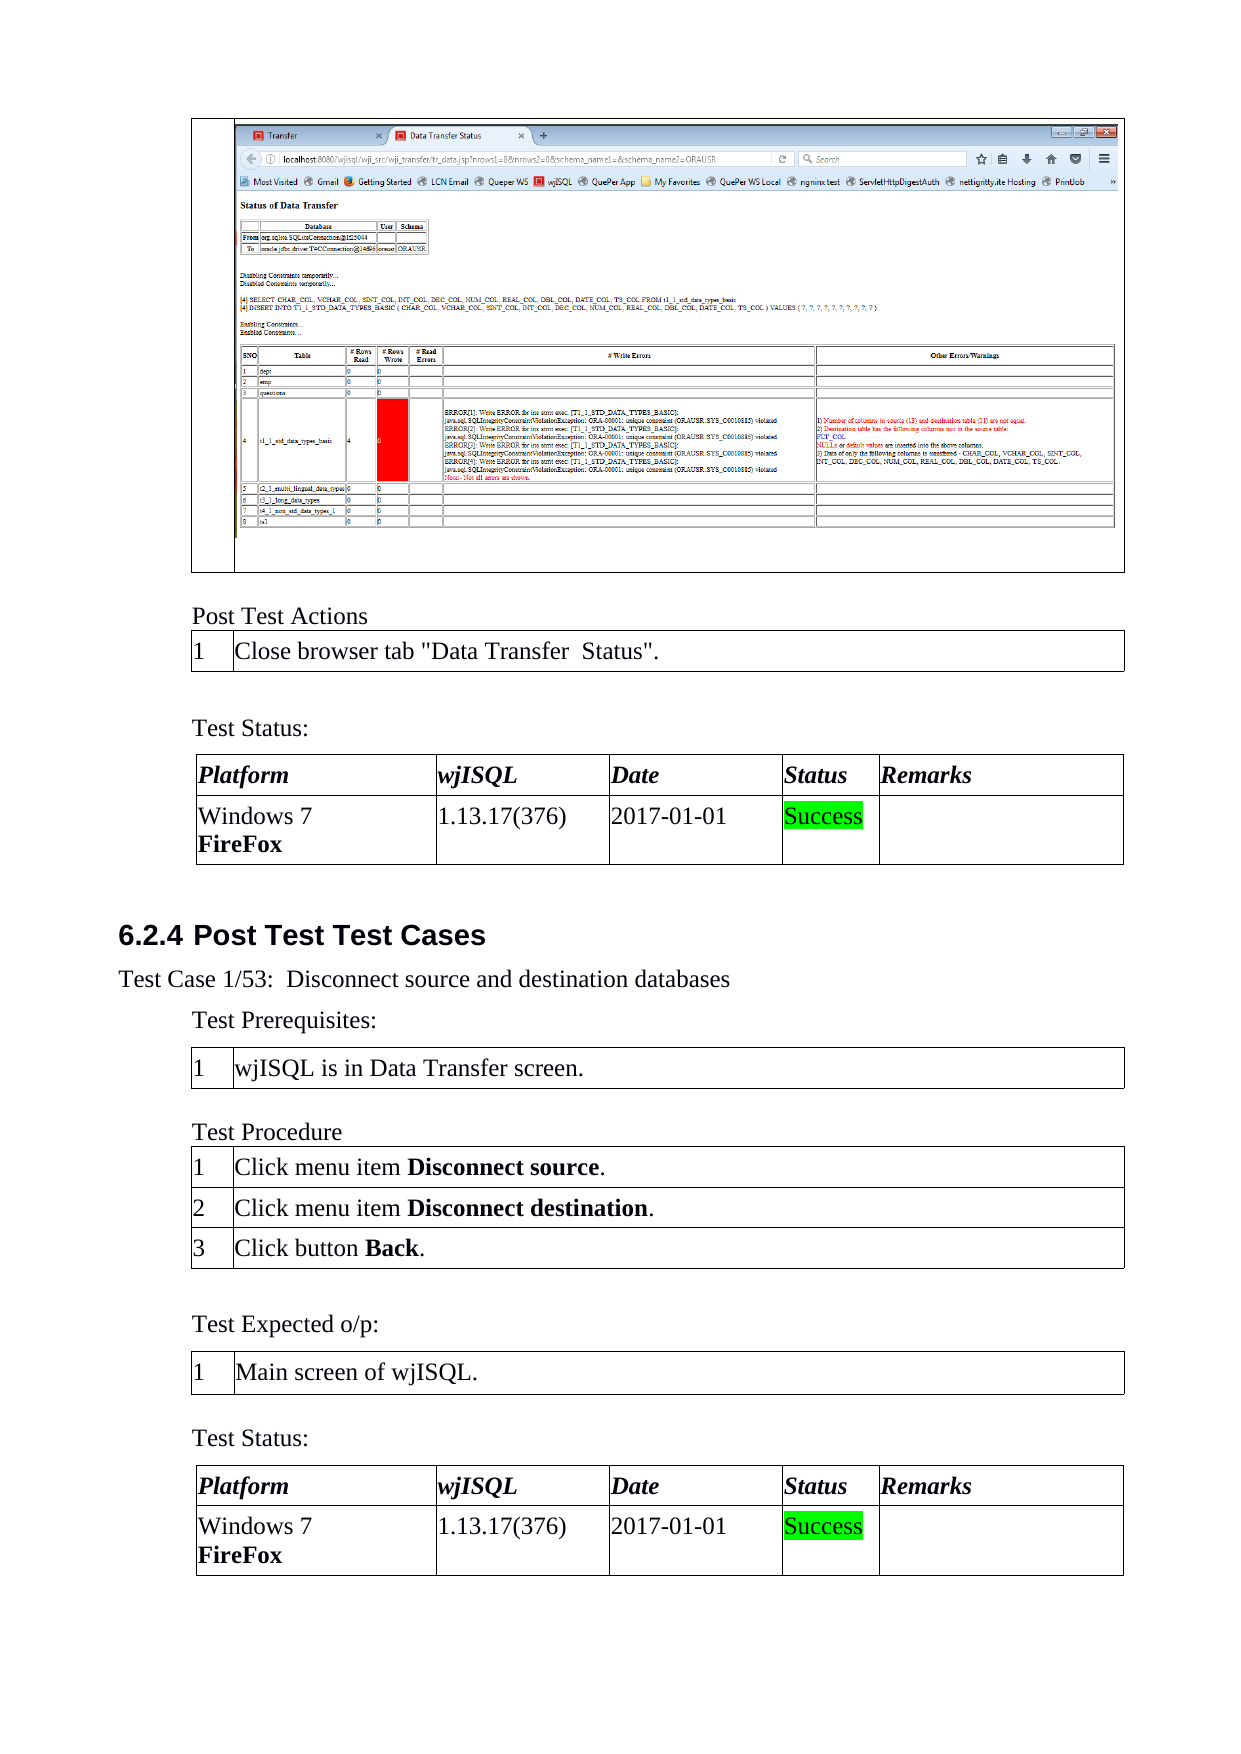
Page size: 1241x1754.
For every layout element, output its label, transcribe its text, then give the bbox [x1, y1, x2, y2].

text Test Expected o/p: [118, 1309, 1122, 1338]
picture [235, 124, 1118, 538]
table_header Remarks [880, 1466, 1123, 1505]
table_header Status [783, 1466, 879, 1505]
table_cell Success [783, 796, 879, 864]
table_header Date [610, 1466, 782, 1505]
table_cell Windows 7 FireFox [197, 1506, 436, 1575]
table_header Click menu item Disconnect source. [234, 1147, 1124, 1186]
table_header 1 [192, 1048, 233, 1088]
text Test Procedure [118, 1117, 1122, 1146]
text Test Prerequisites: [118, 1006, 1122, 1034]
table_cell 1.13.17(376) [437, 796, 609, 864]
table_cell [880, 796, 1123, 864]
table_cell 3 [192, 1228, 233, 1268]
table_header Close browser tab "Data Transfer Status". [234, 631, 1124, 671]
table_header Platform [197, 755, 436, 794]
text Test Status: [118, 1423, 1122, 1452]
subtitle Post Test Test Cases [118, 918, 1122, 952]
text Test Case 1/53: Disconnect source and destination databases [118, 964, 1122, 993]
text Post Test Actions [118, 601, 1122, 630]
table_cell 2017-01-01 [610, 1506, 782, 1575]
table_header wjISQL [437, 755, 609, 794]
table_cell Click menu item Disconnect destination. [234, 1188, 1124, 1227]
table_header 1 [192, 631, 233, 671]
table_cell 2 [192, 1188, 233, 1227]
table_cell Success [783, 1506, 879, 1575]
table_cell [880, 1506, 1123, 1575]
table_header Remarks [880, 755, 1123, 794]
table_header 1 [192, 1352, 234, 1394]
table_header wjISQL [437, 1466, 609, 1505]
table_cell Click button Back. [234, 1228, 1124, 1268]
table_header wjISQL is in Data Transfer screen. [234, 1048, 1124, 1088]
table_header Date [610, 755, 782, 794]
table_header Platform [197, 1466, 436, 1505]
table_header 1 [192, 119, 234, 572]
table_cell 2017-01-01 [610, 796, 782, 864]
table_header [235, 119, 1124, 572]
text Test Status: [118, 713, 1122, 741]
table_header Status [783, 755, 879, 794]
table_header Main screen of wjISQL. [235, 1352, 1124, 1394]
table_header 1 [192, 1147, 233, 1186]
table_cell Windows 7 FireFox [197, 796, 436, 864]
table_cell 1.13.17(376) [437, 1506, 609, 1575]
